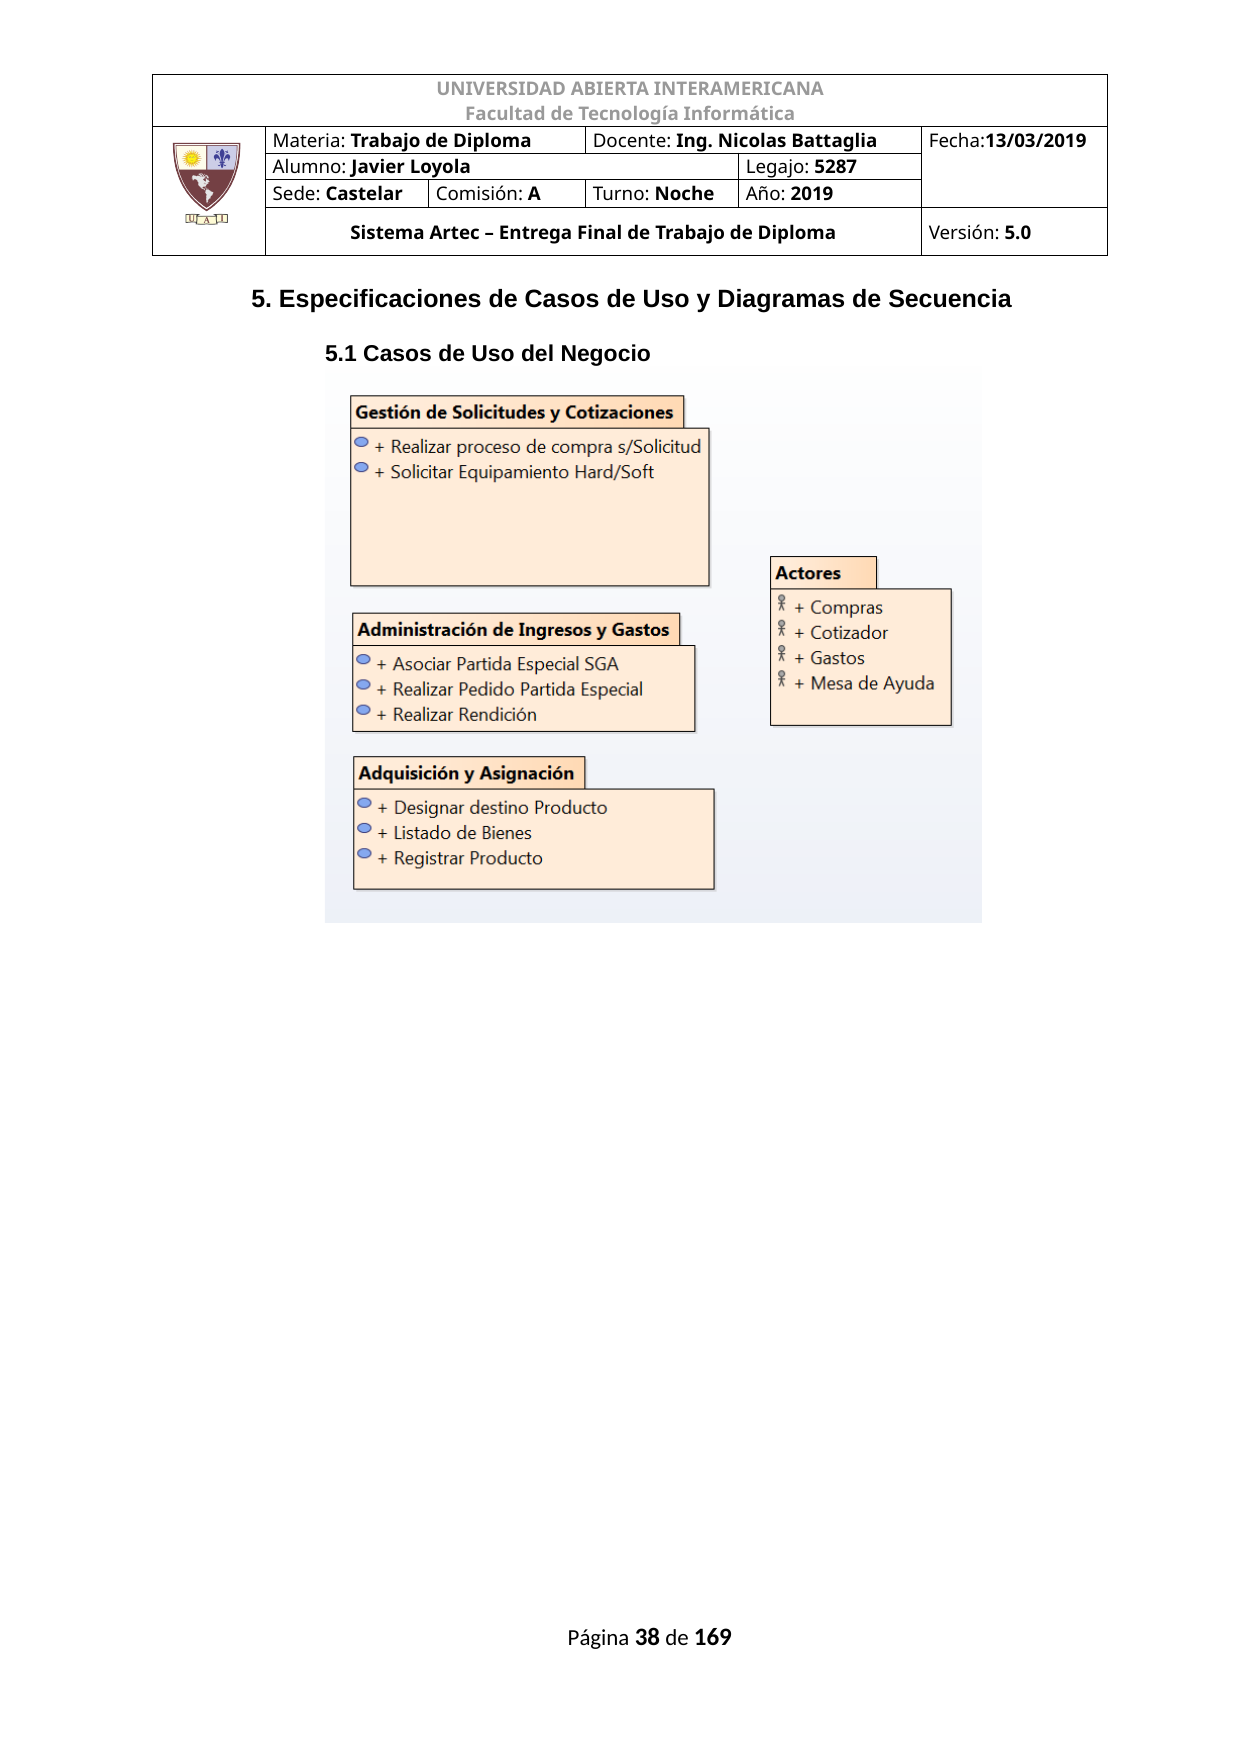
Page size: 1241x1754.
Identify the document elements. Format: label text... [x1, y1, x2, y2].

text 5.1 Casos de Uso del Negocio [325, 339, 1122, 366]
text 5. Especificaciones de Casos de Uso y Diagramas de Secuencia [251, 284, 1122, 313]
picture [157, 136, 257, 228]
picture [324, 366, 982, 923]
